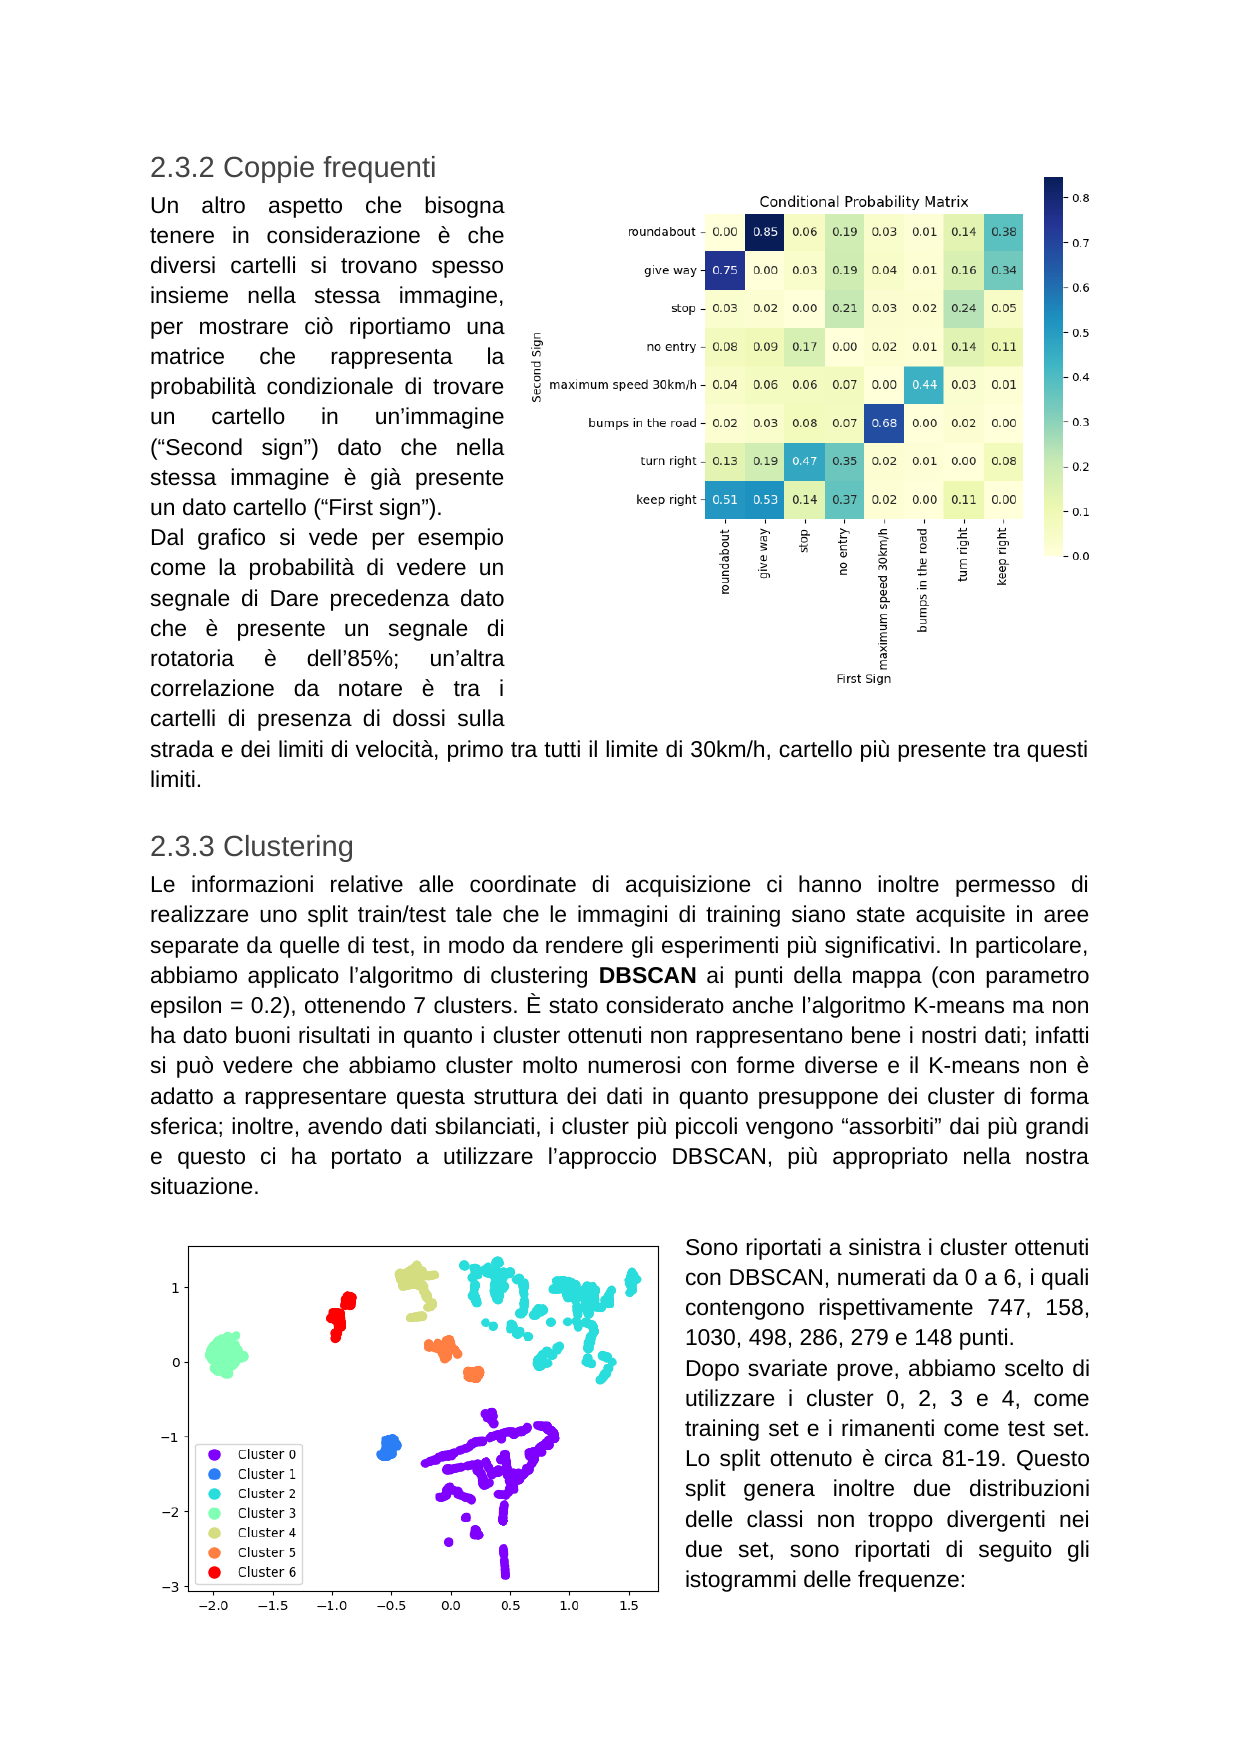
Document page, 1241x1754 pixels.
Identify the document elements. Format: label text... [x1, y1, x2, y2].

picture [150, 1236, 667, 1622]
subtitle 2.3.3 Clustering [150, 829, 1090, 863]
text Un altro aspetto che bisogna tenere in considerazione è che diversi cartelli si trovano spesso insieme nella stessa immagine, per mostrare ciò riportiamo una matrice che rappresenta la probabilità condizionale di trovare un cartello in un’immagine (“Second sign”) dato che nella stessa immagine è già presente un dato cartello (“First sign”). [150, 192, 523, 520]
text Le informazioni relative alle coordinate di acquisizione ci hanno inoltre permesso di realizzare uno split train/test tale che le immagini di training siano state acquisite in aree separate da quelle di test, in modo da rendere gli esperimenti più significativi. In particolare, abbiamo applicato l’algoritmo di clustering DBSCAN ai punti della mappa (con parametro epsilon = 0.2), ottenendo 7 clusters. È stato considerato anche l’algoritmo K-means ma non ha dato buoni risultati in quanto i cluster ottenuti non rappresentano bene i nostri dati; infatti si può vedere che abbiamo cluster molto numerosi con forme diverse e il K-means non è adatto a rappresentare questa struttura dei dati in quanto presuppone dei cluster di forma sferica; inoltre, avendo dati sbilanciati, i cluster più piccoli vengono “assorbiti” dai più grandi e questo ci ha portato a utilizzare l’approccio DBSCAN, più appropriato nella nostra situazione. [150, 871, 1090, 1200]
picture [523, 168, 1098, 693]
text Dopo svariate prove, abbiamo scelto di utilizzare i cluster 0, 2, 3 e 4, come training set e i rimanenti come test set. Lo split ottenuto è circa 81-19. Questo split genera inoltre due distribuzioni delle classi non troppo divergenti nei due set, sono riportati di seguito gli istogrammi delle frequenze: [667, 1354, 1090, 1592]
text Sono riportati a sinistra i cluster ottenuti con DBSCAN, numerati da 0 a 6, i quali contengono rispettivamente 747, 158, 1030, 498, 286, 279 e 148 punti. [150, 1234, 1090, 1351]
text Dal grafico si vede per esempio come la probabilità di vedere un segnale di Dare precedenza dato che è presente un segnale di rotatoria è dell’85%; un’altra correlazione da notare è tra i cartelli di presenza di dossi sulla strada e dei limiti di velocità, primo tra tutti il limite di 30km/h, cartello più presente tra questi limiti. [150, 524, 1090, 792]
subtitle 2.3.2 Coppie frequenti [150, 150, 1090, 183]
